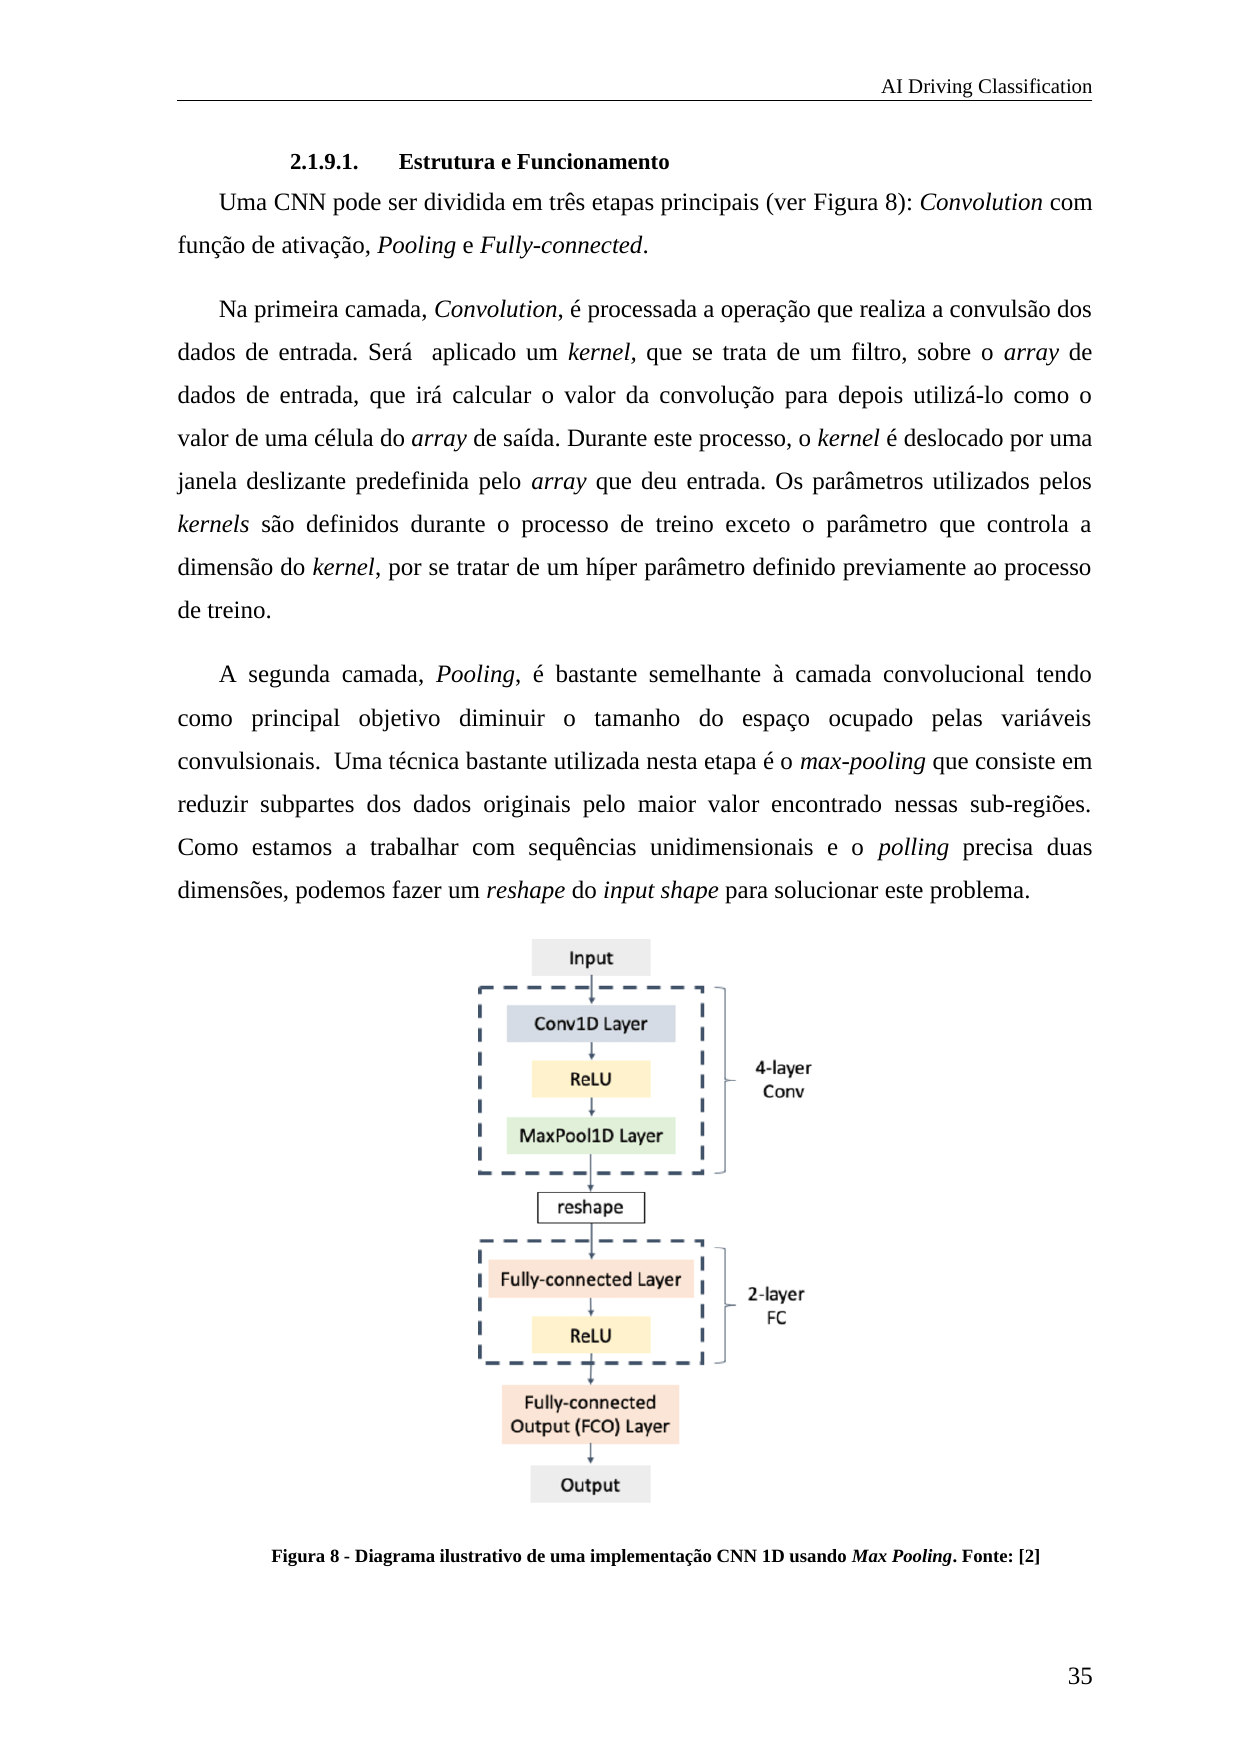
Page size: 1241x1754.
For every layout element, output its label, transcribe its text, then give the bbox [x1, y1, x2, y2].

text Uma CNN pode ser dividida em três etapas principais (ver Figura 8): Convolution com função de ativação, Pooling e Fully-connected. [177, 187, 1092, 258]
text A segunda camada, Pooling, é bastante semelhante à camada convolucional tendo como principal objetivo diminuir o tamanho do espaço ocupado pelas variáveis convulsionais. Uma técnica bastante utilizada nesta etapa é o max-pooling que consiste em reduzir subpartes dos dados originais pelo maior valor encontrado nessas sub-regiões. Como estamos a trabalhar com sequências unidimensionais e o polling precisa duas dimensões, podemos fazer um reshape do input shape para solucionar este problema. [177, 659, 1092, 904]
text Figura 8 - Diagrama ilustrativo de uma implementação CNN 1D usando Max Pooling. Fonte: [177, 1545, 1092, 1567]
picture [477, 939, 834, 1510]
text Na primeira camada, Convolution, é processada a operação que realiza a convulsão dos dados de entrada. Será aplicado um kernel, que se trata de um filtro, sobre o array de dados de entrada, que irá calcular o valor da convolução para depois utilizá-lo como o valor de uma célula do array de saída. Durante este processo, o kernel é deslocado por uma janela deslizante predefinida pelo array que deu entrada. Os parâmetros utilizados pelos kernels são definidos durante o processo de treino exceto o parâmetro que controla a dimensão do kernel, por se tratar de um híper parâmetro definido previamente ao processo de treino. [177, 294, 1092, 624]
subtitle Estrutura e Funcionamento [290, 148, 1092, 174]
